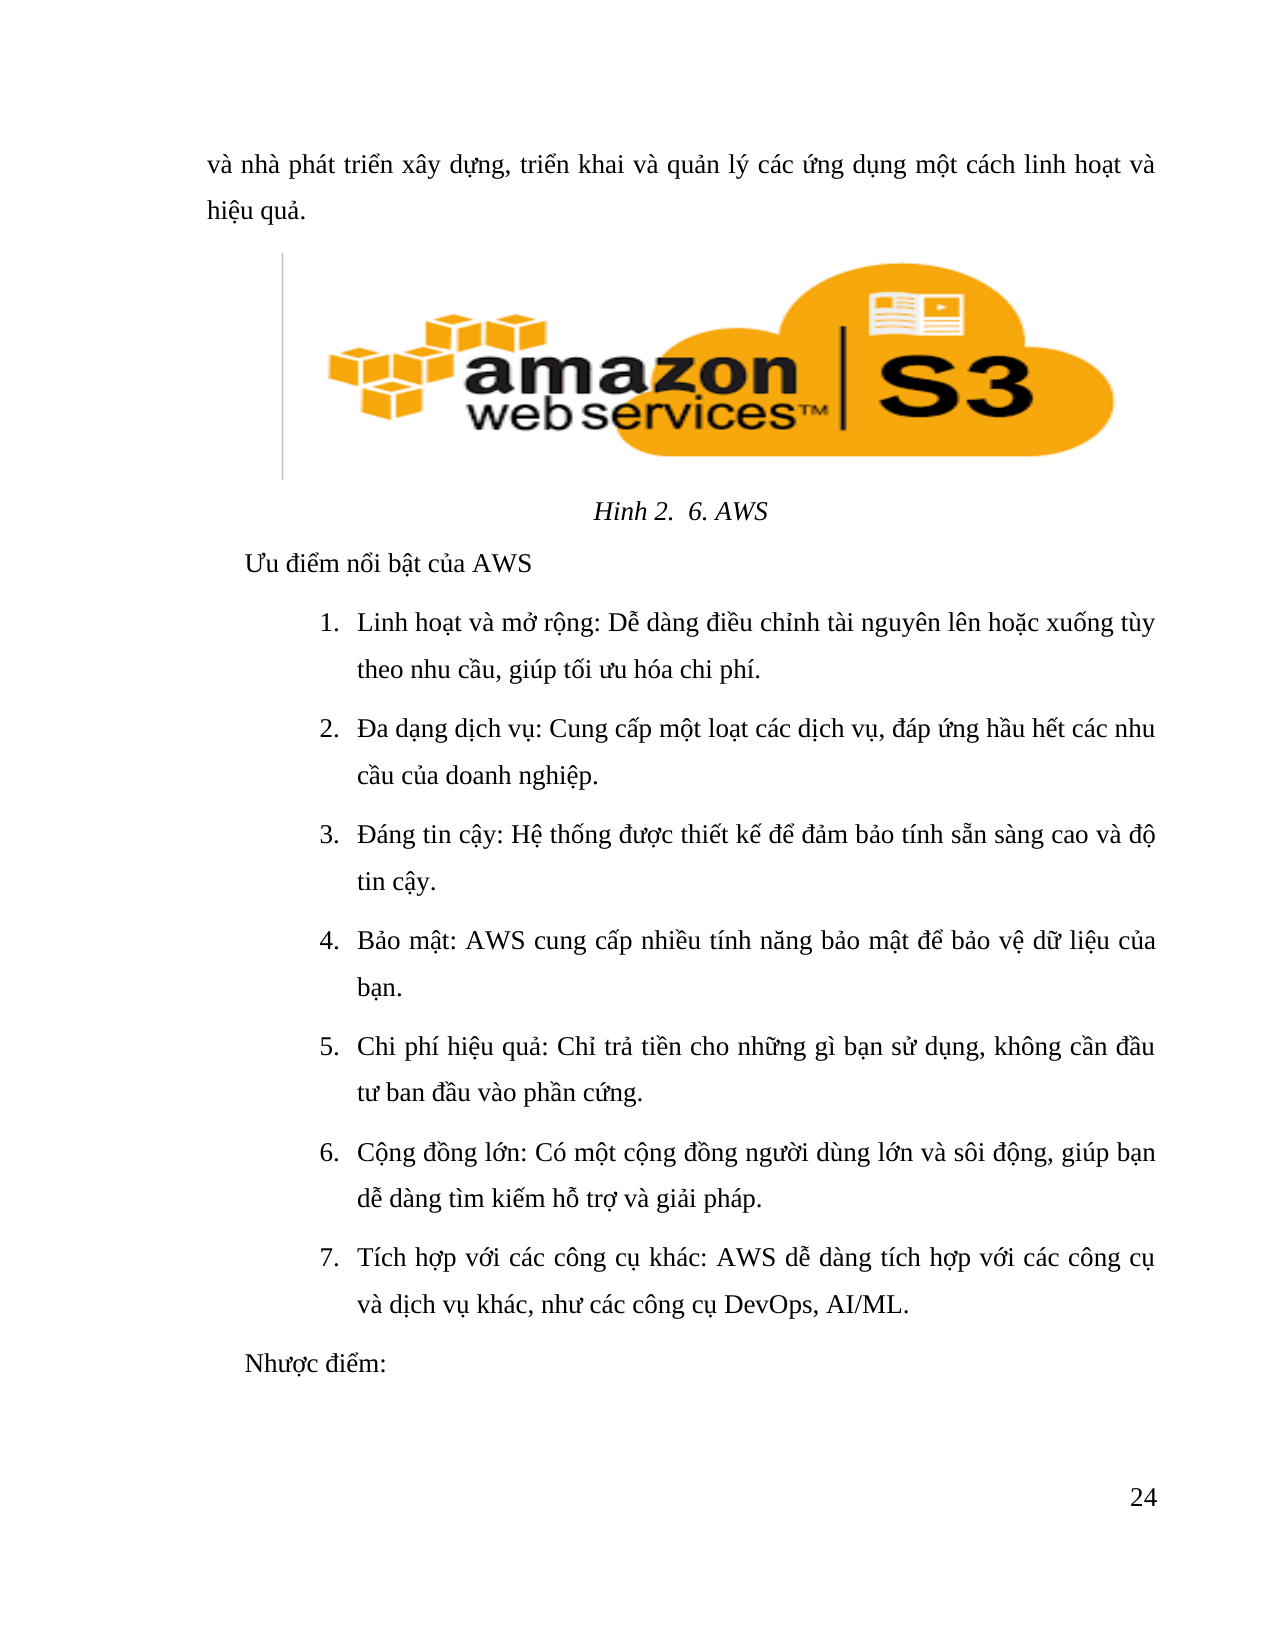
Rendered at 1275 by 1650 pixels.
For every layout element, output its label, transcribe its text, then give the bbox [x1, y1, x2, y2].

list Đa dạng dịch vụ: Cung cấp một loạt các dịch vụ, đáp ứng hầu hết các nhu cầu của doanh nghiệp. [319, 712, 1157, 790]
picture [281, 253, 1153, 480]
list Chi phí hiệu quả: Chỉ trả tiền cho những gì bạn sử dụng, không cần đầu tư ban đầu vào phần cứng. [319, 1030, 1157, 1108]
text Ưu điểm nổi bật của AWS [207, 547, 1157, 578]
list Đáng tin cậy: Hệ thống được thiết kế để đảm bảo tính sẵn sàng cao và độ tin cậy. [319, 818, 1157, 896]
list Cộng đồng lớn: Có một cộng đồng người dùng lớn và sôi động, giúp bạn dễ dàng tìm kiếm hỗ trợ và giải pháp. [319, 1136, 1157, 1213]
text Nhược điểm: [207, 1347, 1157, 1378]
list Bảo mật: AWS cung cấp nhiều tính năng bảo mật để bảo vệ dữ liệu của bạn. [319, 924, 1157, 1002]
list Linh hoạt và mở rộng: Dễ dàng điều chỉnh tài nguyên lên hoặc xuống tùy theo nhu cầu, giúp tối ưu hóa chi phí. [319, 606, 1157, 684]
list Tích hợp với các công cụ khác: AWS dễ dàng tích hợp với các công cụ và dịch vụ khác, như các công cụ DevOps, AI/ML. [319, 1241, 1157, 1319]
text Hinh 2. 6. AWS [207, 495, 1157, 526]
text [207, 148, 1157, 226]
